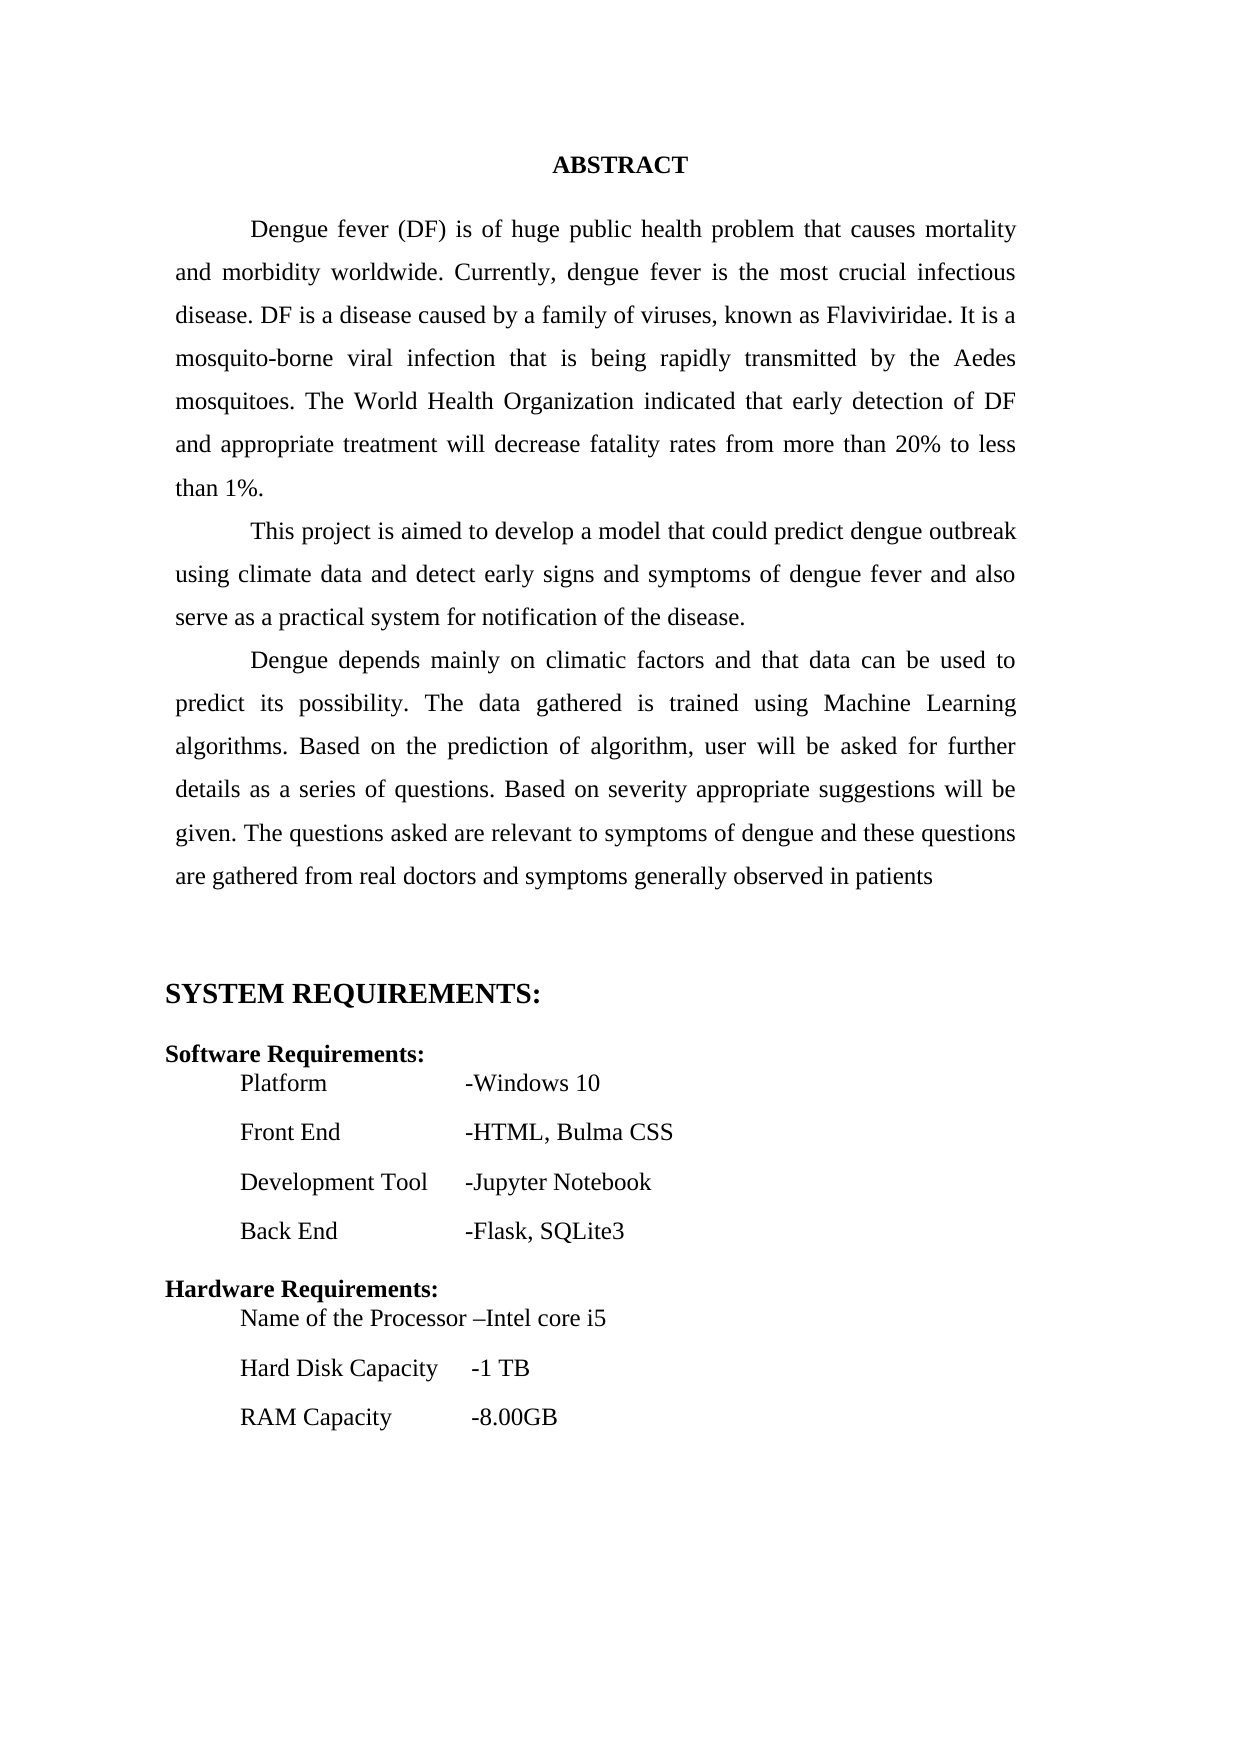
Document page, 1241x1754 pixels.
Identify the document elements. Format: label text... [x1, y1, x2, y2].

text SYSTEM REQUIREMENTS: [165, 976, 1017, 1010]
text Front End -HTML, Bulma CSS [240, 1117, 1075, 1146]
text Name of the Processor –Intel core i5 [240, 1303, 1075, 1332]
text Development Tool -Jupyter Notebook [240, 1167, 1075, 1196]
text Dengue depends mainly on climatic factors and that data can be used to predict its possibility. The data gathered is trained using Machine Learning algorithms. Based on the prediction of algorithm, user will be asked for further details as a series of questions. Based on severity appropriate suggestions will be given. The questions asked are relevant to symptoms of dengue and these questions are gathered from real doctors and symptoms generally observed in patients [175, 645, 1017, 889]
text RAM Capacity -8.00GB [240, 1402, 1075, 1431]
text This project is aimed to develop a model that could predict dengue outbreak using climate data and detect early signs and symptoms of dengue fever and also serve as a practical system for notification of the disease. [175, 516, 1017, 631]
text Dengue fever (DF) is of huge public health problem that causes mortality and morbidity worldwide. Currently, dengue fever is the most crucial infectious disease. DF is a disease caused by a family of viruses, known as Flaviviridae. It is a mosquito-borne viral infection that is being rapidly transmitted by the Aedes mosquitoes. The World Health Organization indicated that early detection of DF and appropriate treatment will decrease fatality rates from more than 20% to less than 1%. [175, 214, 1017, 501]
text Platform -Windows 10 [165, 1068, 1075, 1096]
text Software Requirements: [165, 1039, 1017, 1068]
text Back End -Flask, SQLite3 [240, 1216, 1075, 1245]
text ABSTRACT [165, 150, 1075, 179]
text Hardware Requirements: [165, 1274, 1017, 1303]
text Hard Disk Capacity -1 TB [240, 1353, 1075, 1381]
